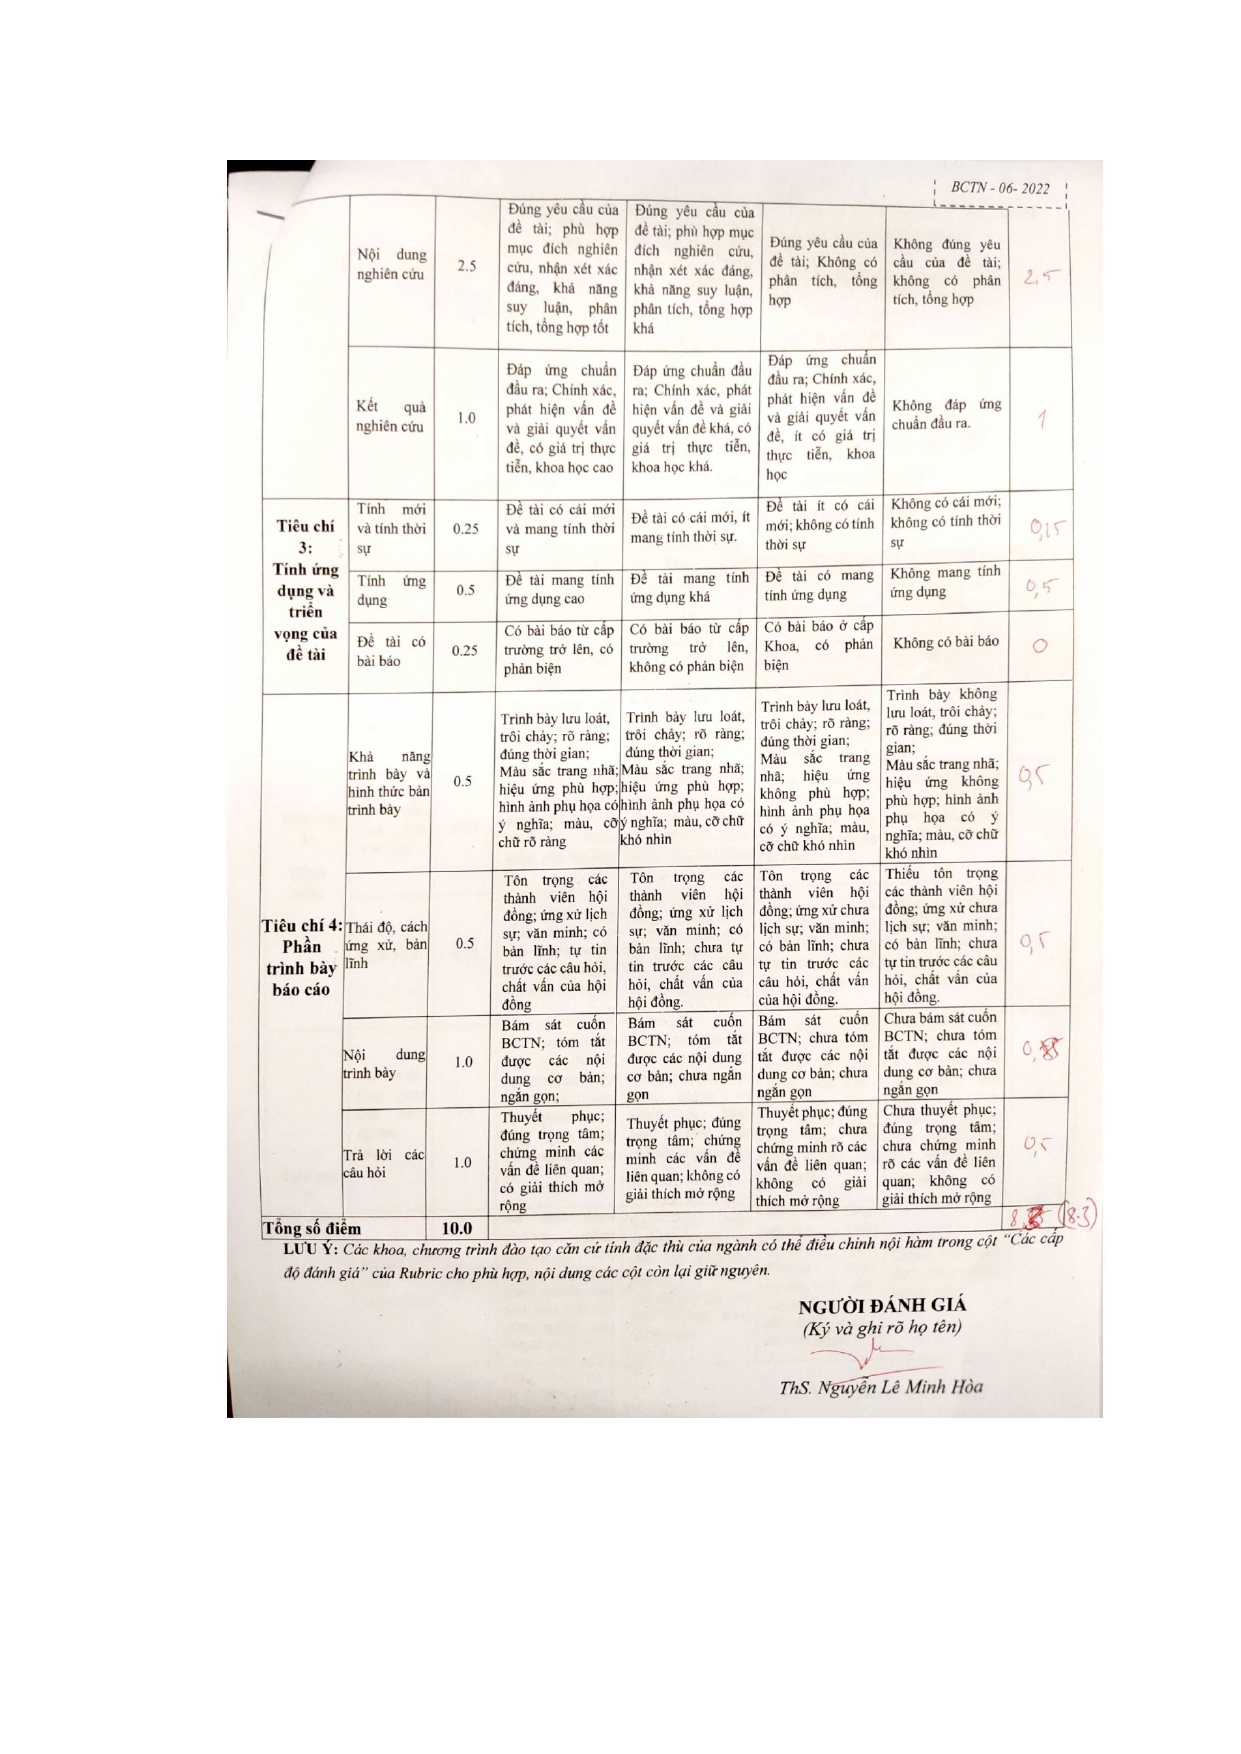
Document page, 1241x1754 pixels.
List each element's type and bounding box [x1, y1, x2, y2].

picture [206, 160, 1123, 1456]
